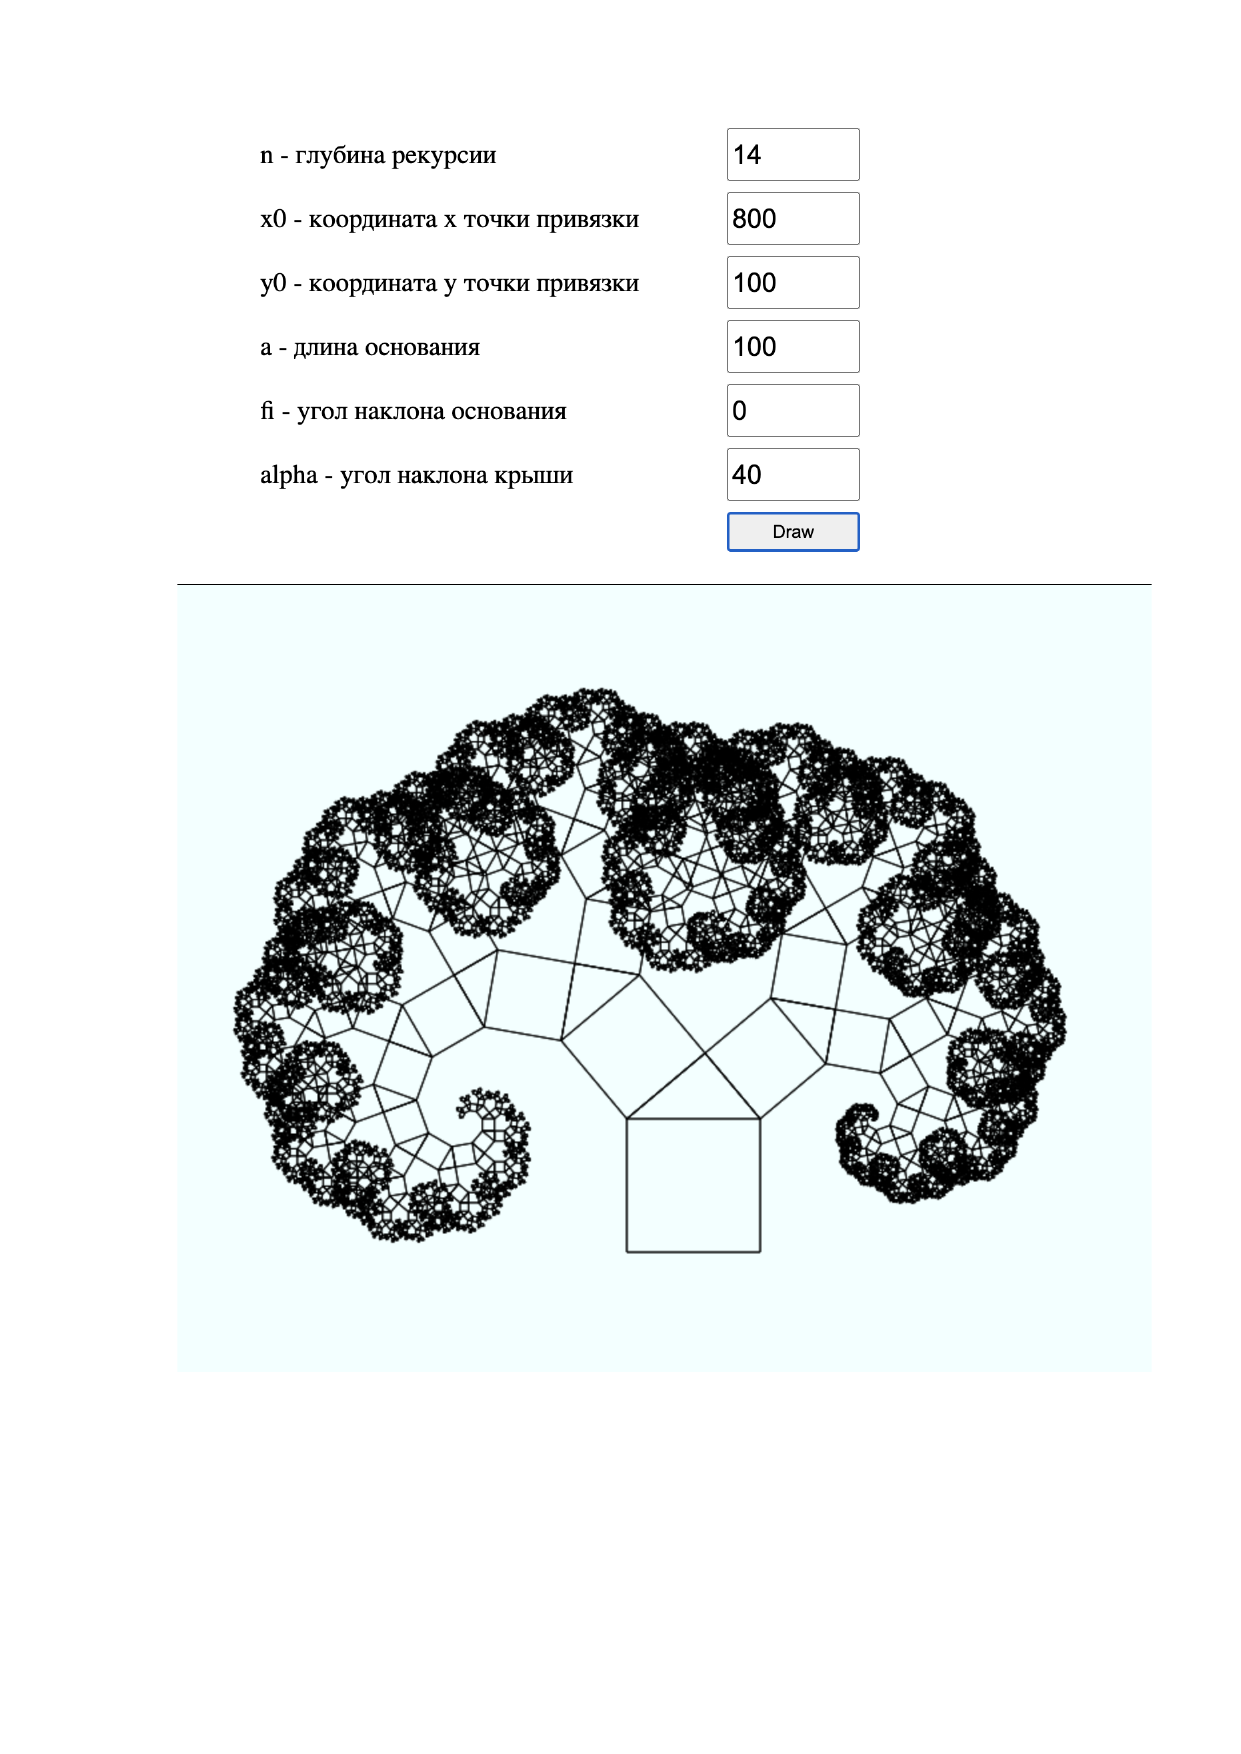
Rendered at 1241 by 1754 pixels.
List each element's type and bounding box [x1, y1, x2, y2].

picture [177, 118, 1152, 1372]
